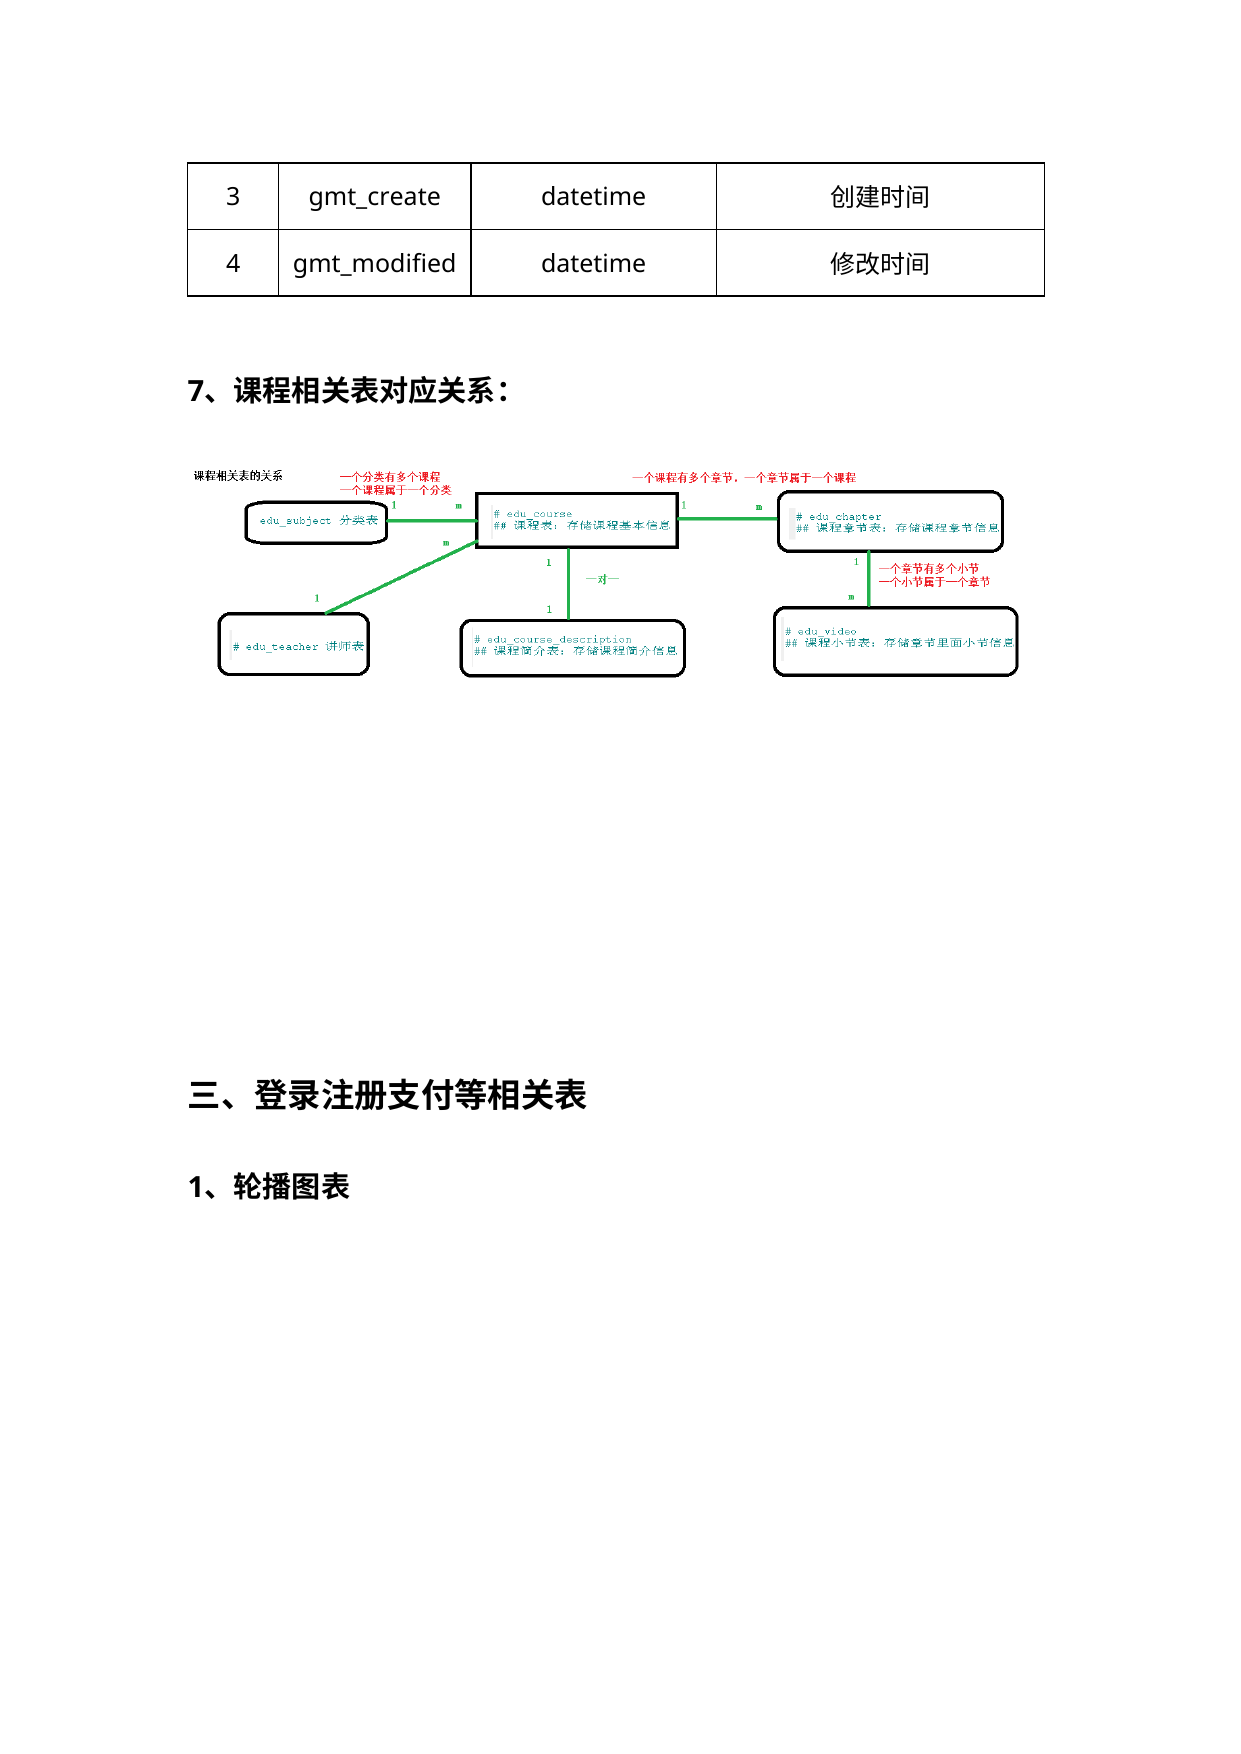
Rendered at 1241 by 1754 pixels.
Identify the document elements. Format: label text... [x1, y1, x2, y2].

table_cell gmt_modified [279, 230, 470, 295]
table_cell gmt_create [279, 164, 470, 228]
text 三、登录注册支付等相关表 [187, 1060, 1053, 1125]
table_cell datetime [472, 230, 716, 295]
table_cell 创建时间 [717, 164, 1044, 228]
table_cell datetime [472, 164, 716, 228]
text 7、课程相关表对应关系： [187, 356, 1053, 421]
text 1、轮播图表 [187, 1152, 1053, 1217]
table_cell 4 [188, 230, 278, 295]
picture [187, 460, 1044, 697]
table_cell 修改时间 [717, 230, 1044, 295]
table_cell 3 [188, 164, 278, 228]
